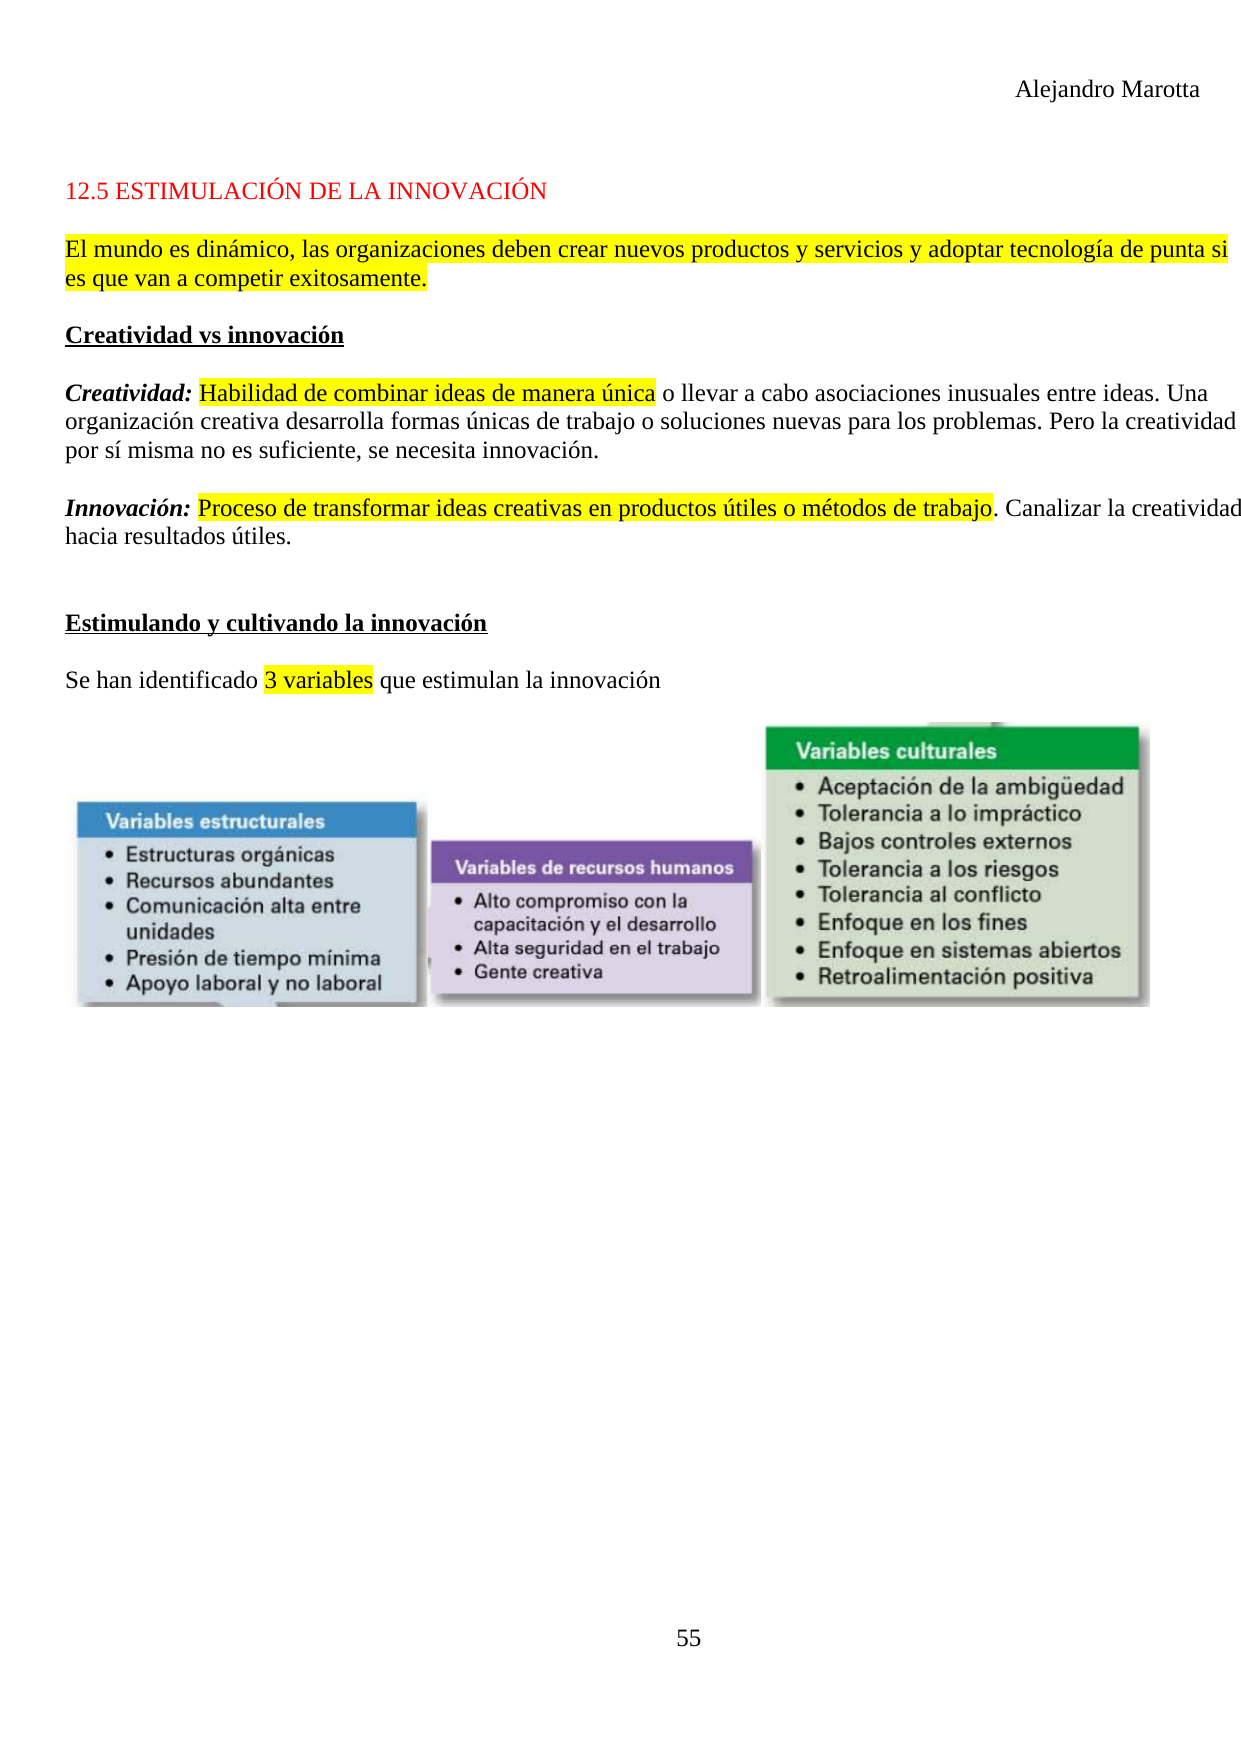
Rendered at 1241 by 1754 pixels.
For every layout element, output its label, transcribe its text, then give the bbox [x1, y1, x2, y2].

text Creatividad vs innovación [65, 320, 1240, 349]
text Se han identificado 3 variables que estimulan la innovación [373, 665, 1240, 694]
text Se han identificado 3 variables que estimulan la innovación [65, 665, 264, 694]
text El mundo es dinámico, las organizaciones deben crear nuevos productos y servicios y adoptar tecnología de punta si es que van a competir exitosamente. [427, 234, 1240, 291]
text Estimulando y cultivando la innovación [65, 608, 1240, 636]
text Innovación: Proceso de transformar ideas creativas en productos útiles o métodos de trabajo. Canalizar la creatividad hacia resultados útiles. [65, 493, 1240, 550]
text 12.5 ESTIMULACIÓN DE LA INNOVACIÓN [65, 176, 1240, 205]
picture [65, 722, 1150, 1007]
text Creatividad: Habilidad de combinar ideas de manera única o llevar a cabo asociaciones inusuales entre ideas. Una organización creativa desarrolla formas únicas de trabajo o soluciones nuevas para los problemas. Pero la creatividad por sí misma no es suficiente, se necesita innovación. [65, 378, 1240, 464]
